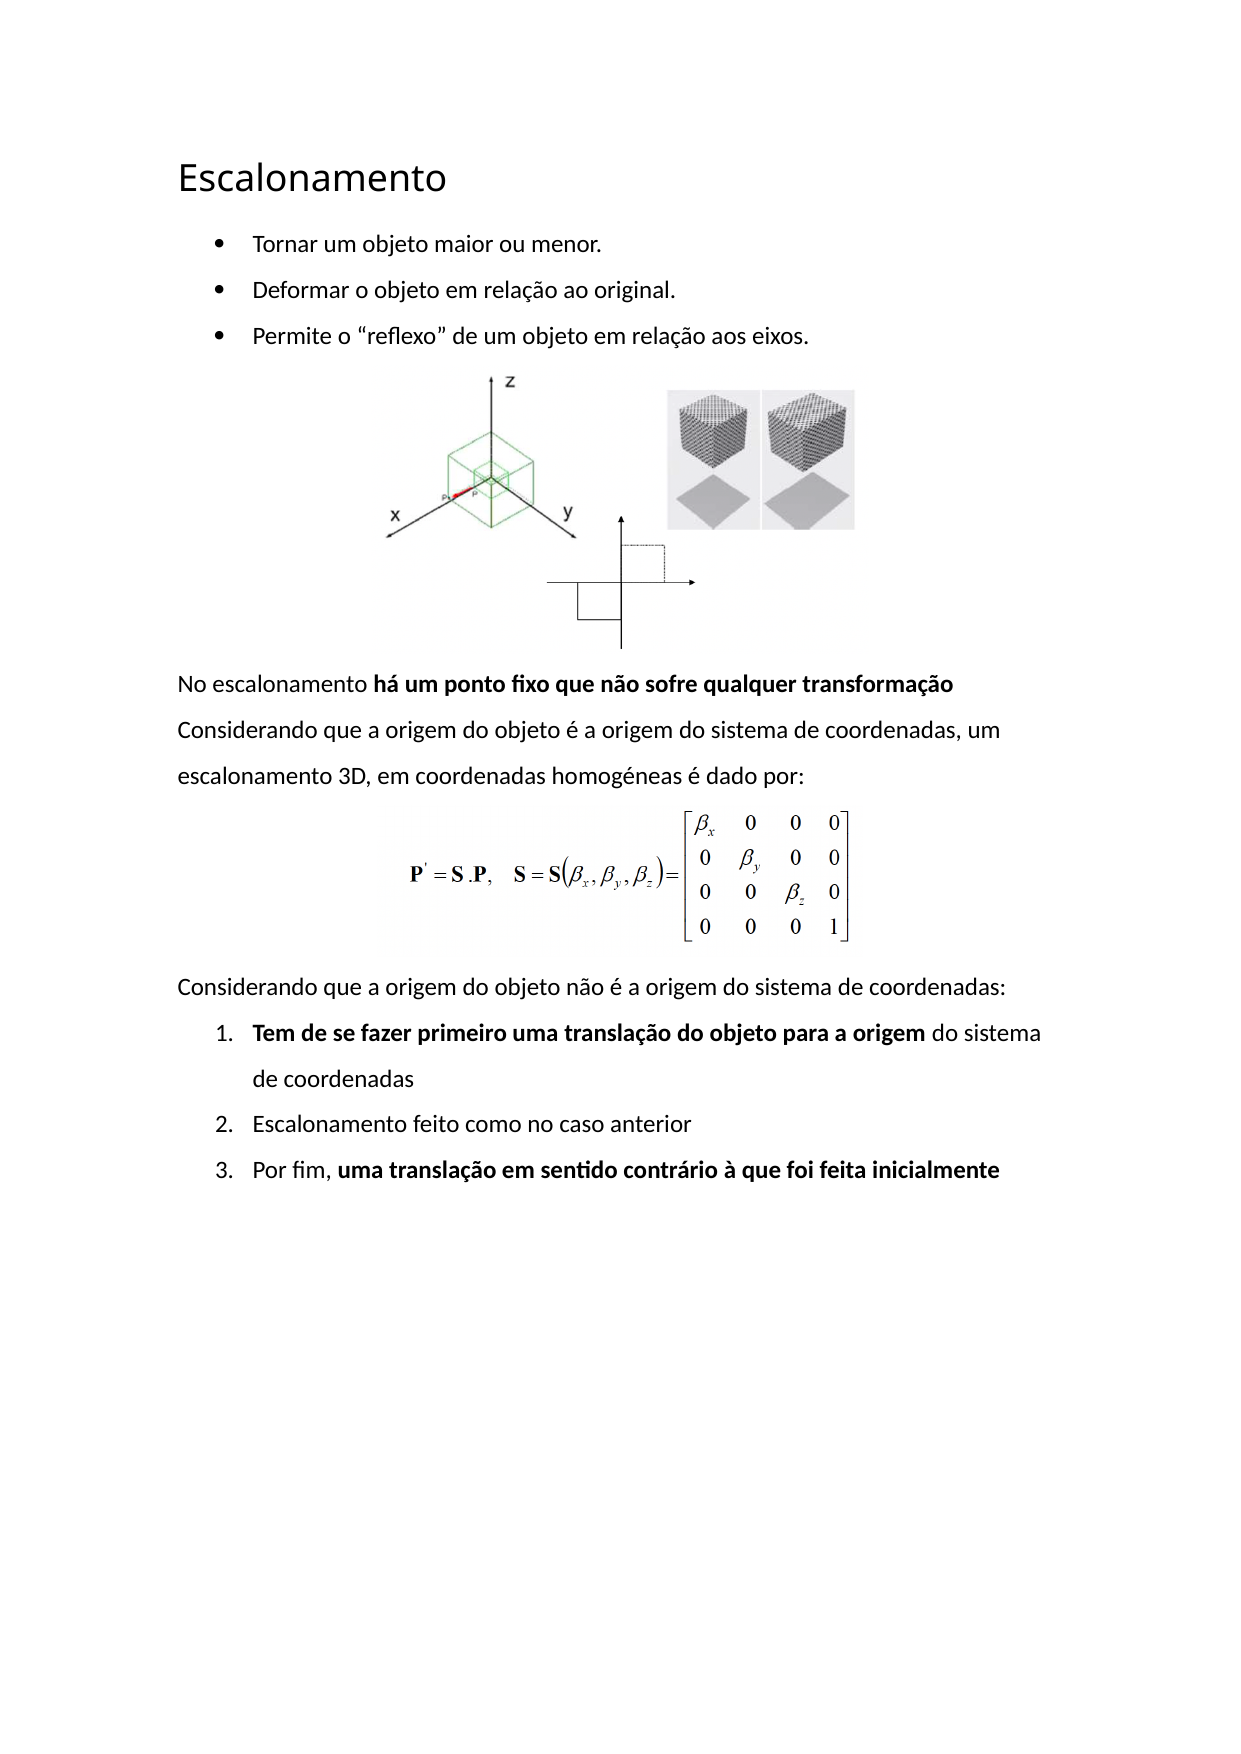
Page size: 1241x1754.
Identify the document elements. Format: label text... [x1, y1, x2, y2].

list Permite o “reflexo” de um objeto em relação aos eixos. [215, 320, 1063, 350]
list Deformar o objeto em relação ao original. [215, 274, 1063, 304]
picture [371, 365, 869, 654]
list Escalonamento feito como no caso anterior [215, 1108, 1063, 1139]
list Por fim, uma translação em sentido contrário à que foi feita inicialmente [215, 1154, 1063, 1185]
picture [377, 805, 864, 957]
text No escalonamento há um ponto fixo que não sofre qualquer transformação [177, 668, 1063, 699]
list Tem de se fazer primeiro uma translação do objeto para a origem do sistema de coordenadas [215, 1017, 1063, 1093]
subtitle Escalonamento [177, 152, 1063, 203]
text Considerando que a origem do objeto é a origem do sistema de coordenadas, um escalonamento 3D, em coordenadas homogéneas é dado por: [177, 714, 1063, 790]
list Tornar um objeto maior ou menor. [215, 228, 1063, 259]
text Considerando que a origem do objeto não é a origem do sistema de coordenadas: [177, 971, 1063, 1002]
